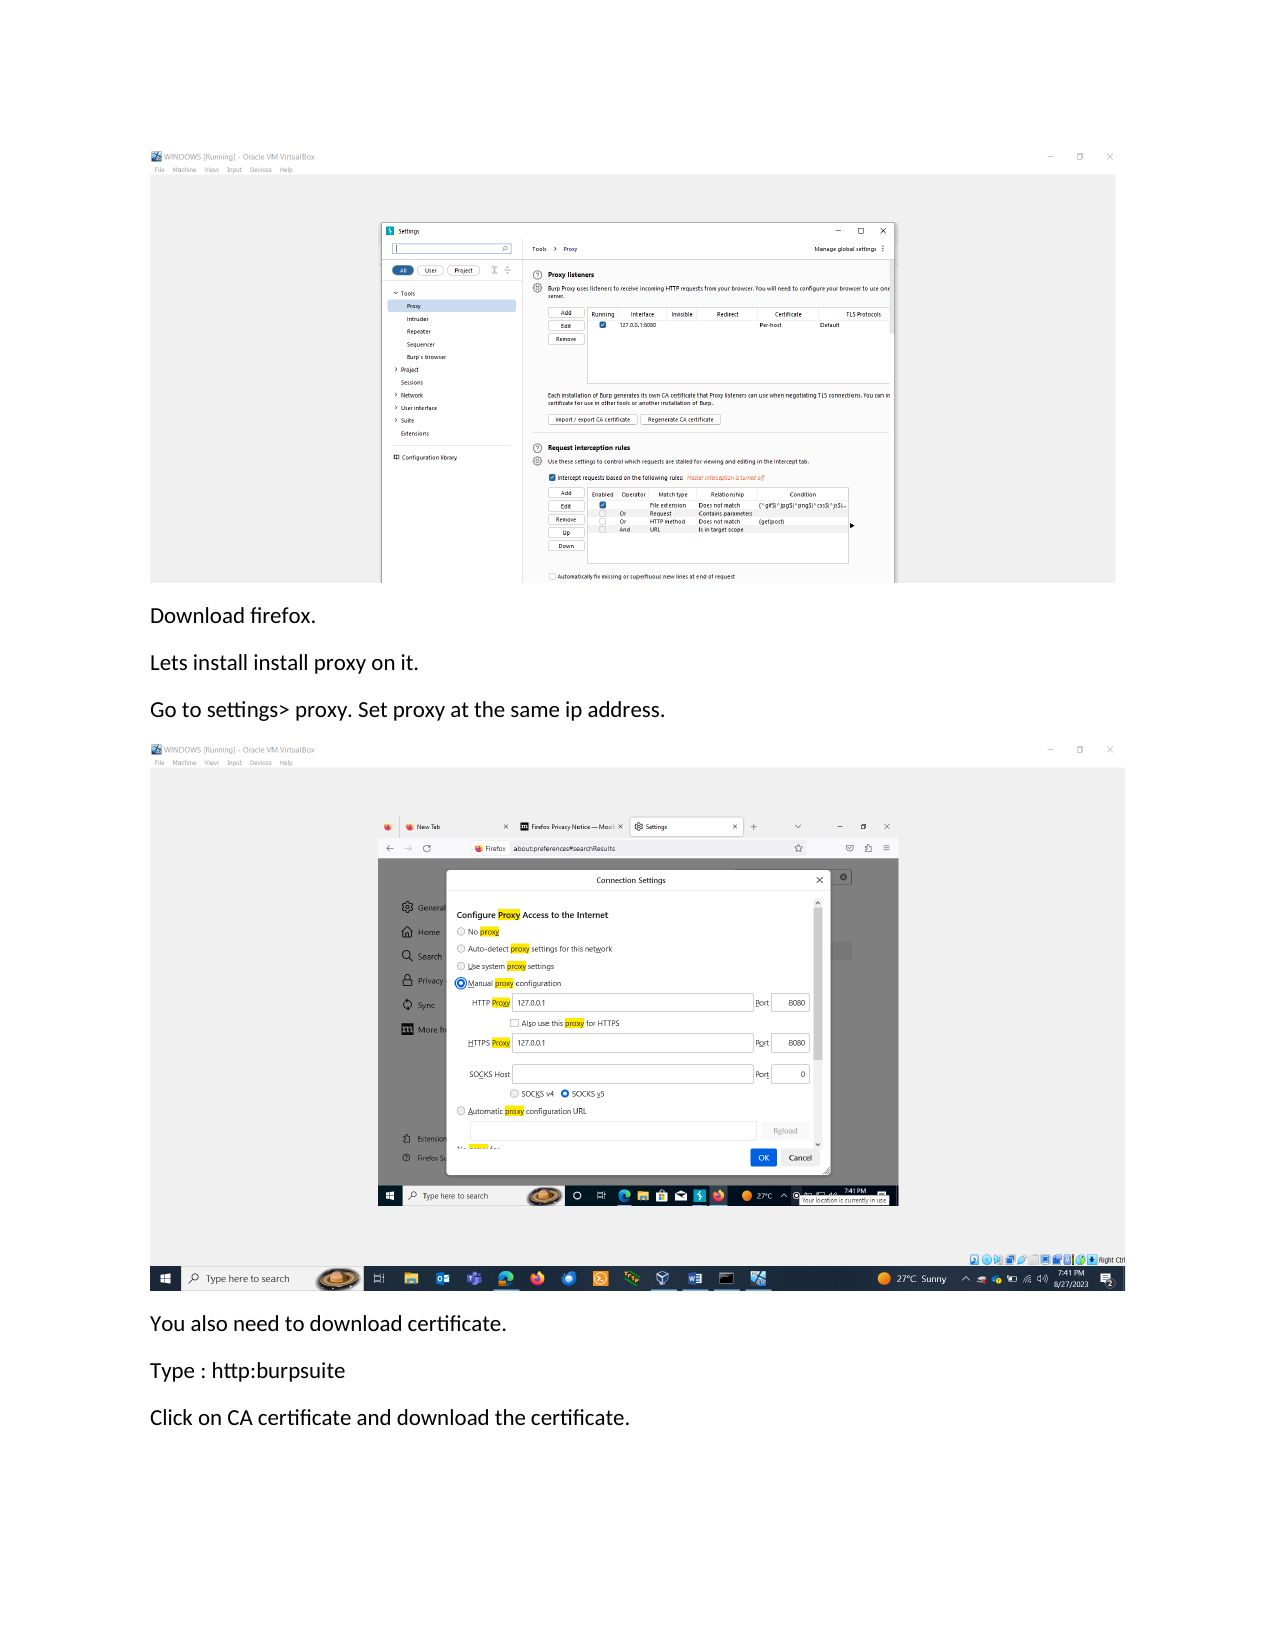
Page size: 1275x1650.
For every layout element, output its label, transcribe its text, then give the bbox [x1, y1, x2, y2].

text Type : http:burpsuite [150, 1356, 1125, 1384]
text Go to settings> proxy. Set proxy at the same ip address. [150, 695, 1125, 723]
picture [150, 150, 1116, 583]
picture [150, 742, 1125, 1291]
text Click on CA certificate and download the certificate. [150, 1403, 1125, 1431]
text Download firefox. [150, 602, 1125, 629]
text Lets install install proxy on it. [150, 648, 1125, 676]
text You also need to download certificate. [150, 1309, 1125, 1337]
